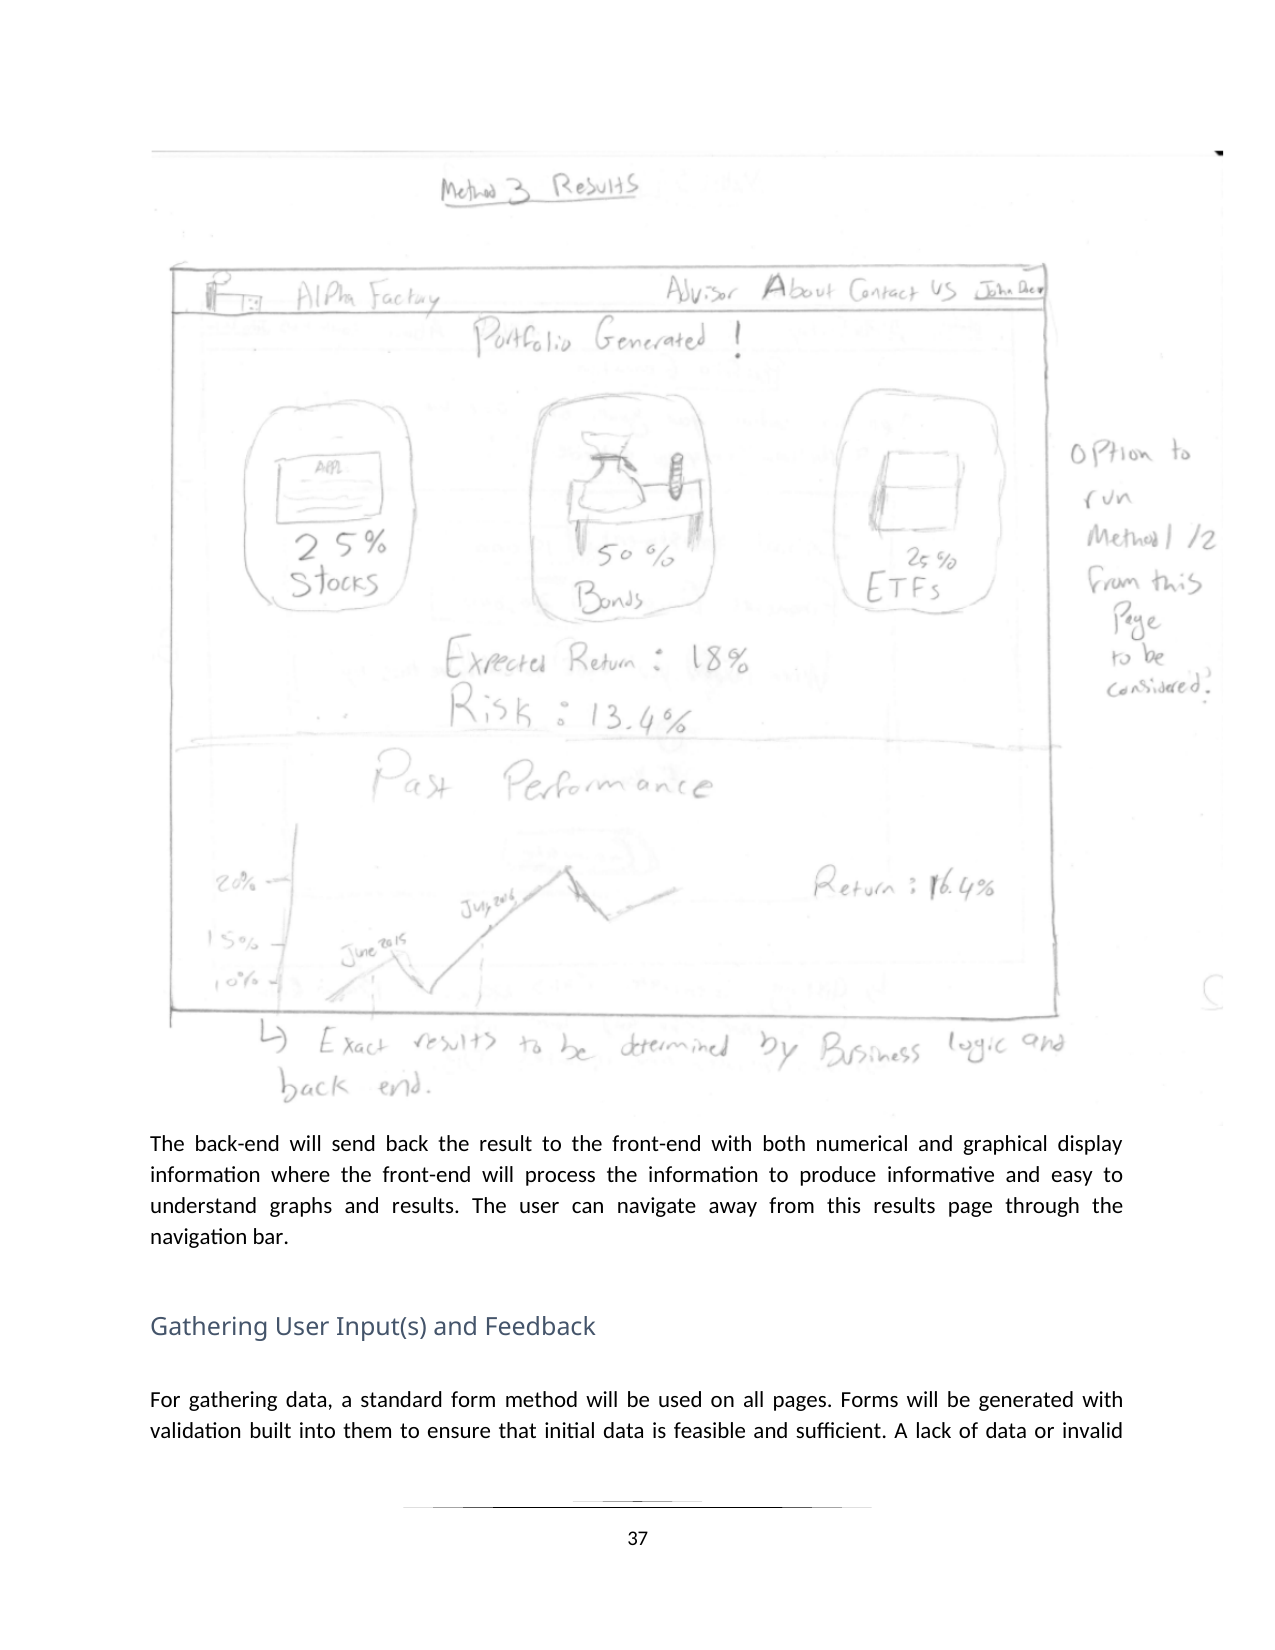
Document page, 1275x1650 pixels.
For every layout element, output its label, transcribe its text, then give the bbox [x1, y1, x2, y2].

text The back-end will send back the result to the front-end with both numerical and graphical display information where the front-end will process the information to produce informative and easy to understand graphs and results. The user can navigate away from this results page through the navigation bar. [150, 150, 1125, 1250]
subtitle Gathering User Input(s) and Feedback [150, 1308, 1125, 1342]
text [150, 1386, 1125, 1444]
